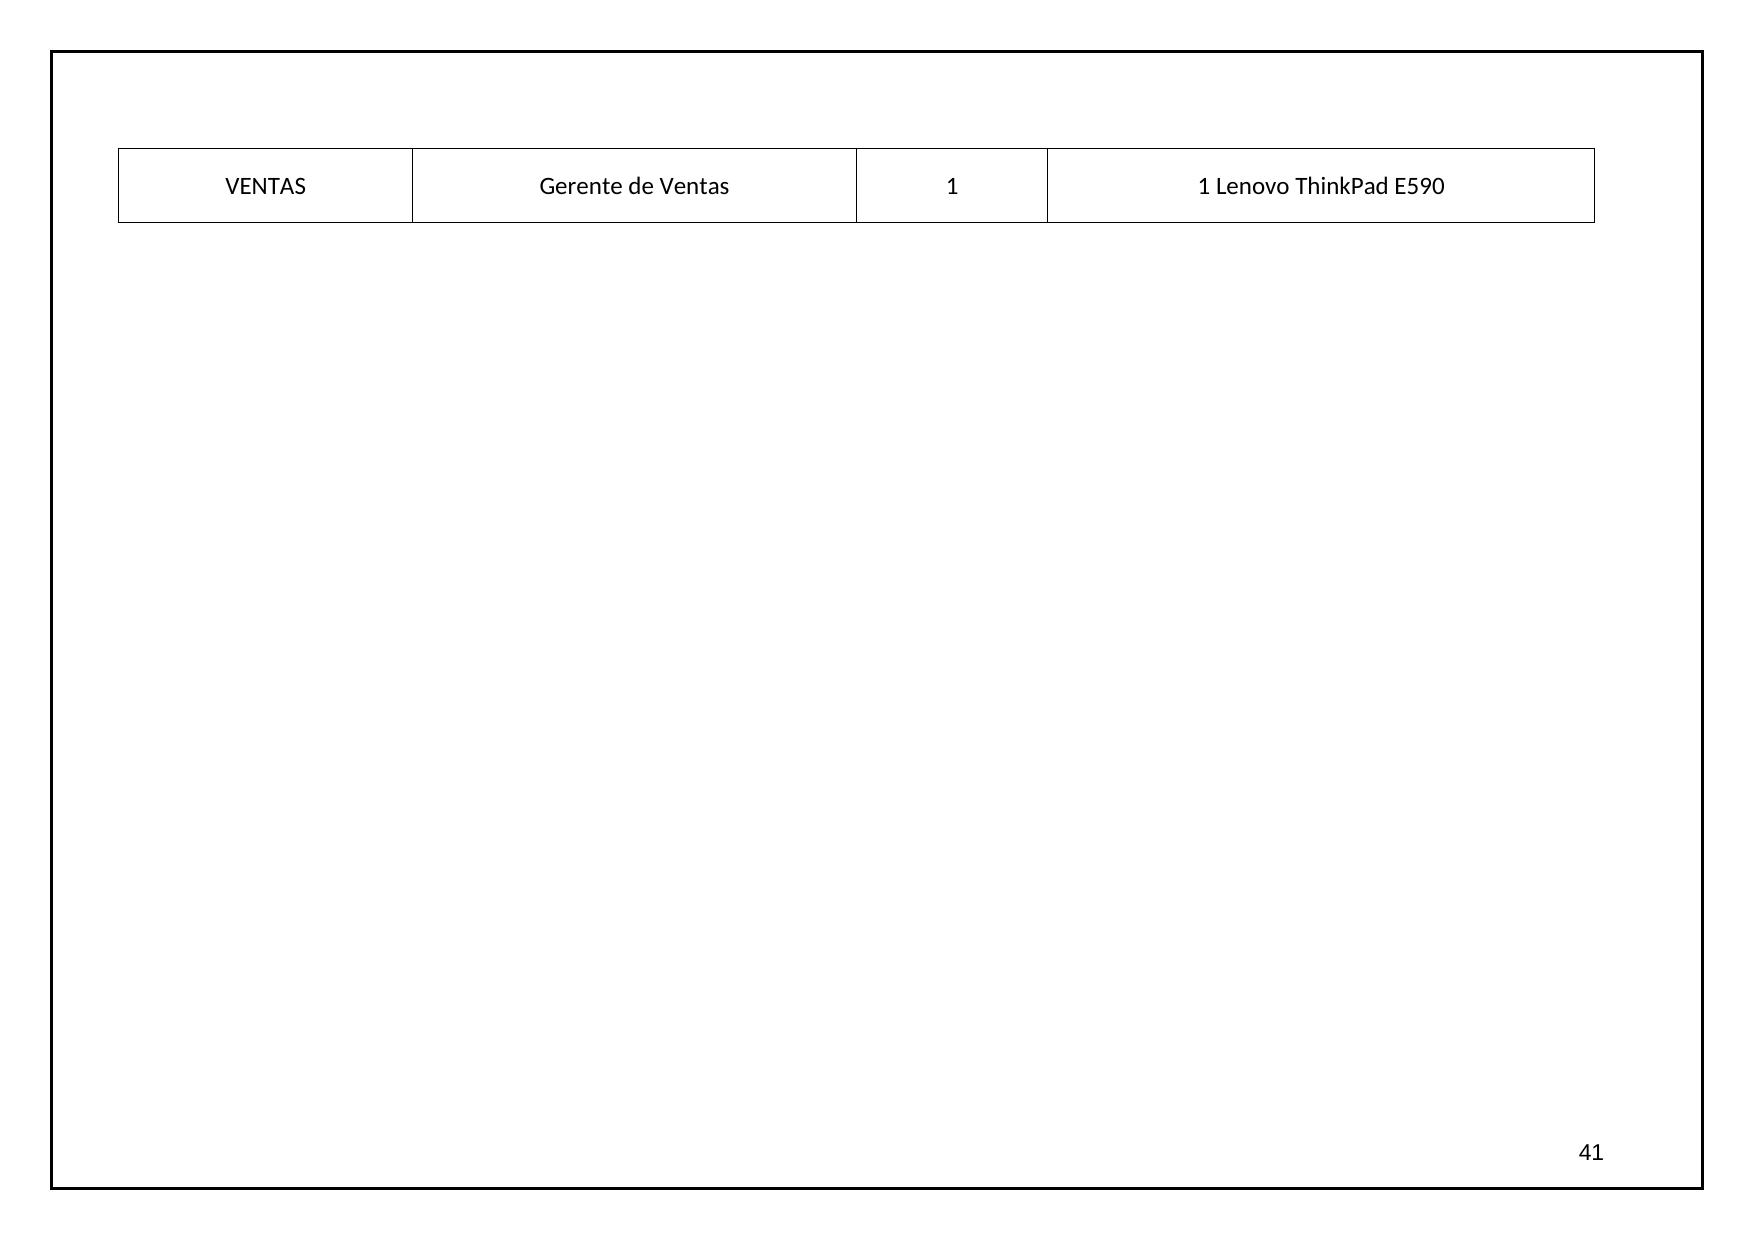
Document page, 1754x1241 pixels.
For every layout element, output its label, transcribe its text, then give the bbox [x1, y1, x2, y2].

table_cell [1048, 149, 1594, 222]
table_cell 1 [857, 149, 1047, 222]
table_cell VENTAS [119, 149, 412, 222]
table_cell Gerente de Ventas [413, 149, 856, 222]
